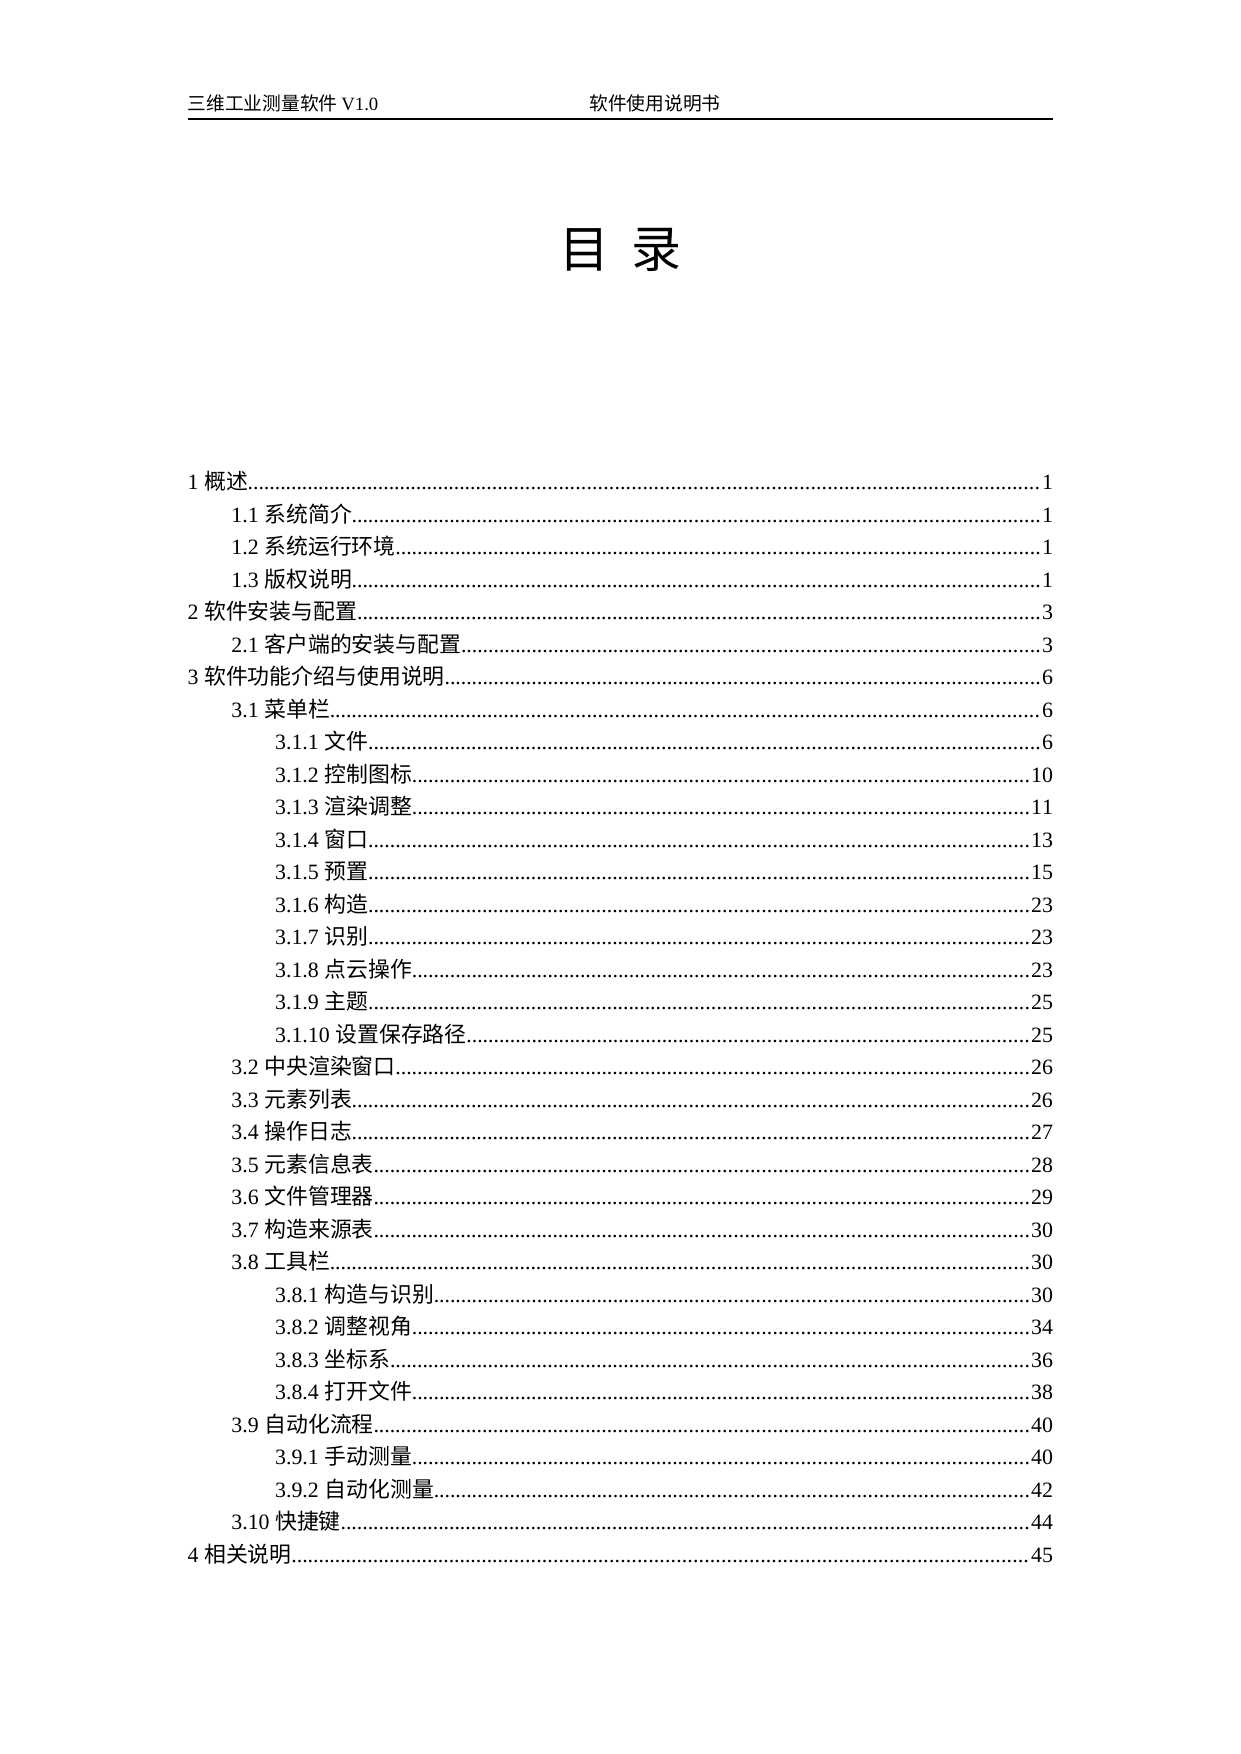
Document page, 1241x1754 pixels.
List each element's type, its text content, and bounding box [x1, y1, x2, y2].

text 3.7 构造来源表 30 [231, 1211, 1053, 1244]
text 3.1.7 识别 23 [275, 919, 1053, 951]
text 2.1 客户端的安装与配置 3 [231, 626, 1053, 659]
text 1.2 系统运行环境 1 [231, 529, 1053, 561]
text 3.1.5 预置 15 [275, 854, 1053, 886]
text 3.8.2 调整视角 34 [275, 1309, 1053, 1341]
text 3.1.3 渲染调整 11 [275, 789, 1053, 821]
text 3.8.1 构造与识别 30 [275, 1276, 1053, 1309]
text 3 软件功能介绍与使用说明 6 [187, 659, 1053, 691]
text 1.1 系统简介 1 [231, 496, 1053, 529]
text 3.1.1 文件 6 [275, 724, 1053, 756]
text 3.8.3 坐标系 36 [275, 1341, 1053, 1374]
text 3.9 自动化流程 40 [231, 1406, 1053, 1439]
text 3.3 元素列表 26 [231, 1081, 1053, 1114]
text 3.10 快捷键 44 [231, 1504, 1053, 1536]
text 3.2 中央渲染窗口 26 [231, 1049, 1053, 1081]
text 1 概述 1 [187, 464, 1053, 496]
text 3.8 工具栏 30 [231, 1244, 1053, 1276]
text 3.1.4 窗口 13 [275, 821, 1053, 854]
text 4 相关说明 45 [187, 1536, 1053, 1569]
text 3.5 元素信息表 28 [231, 1146, 1053, 1179]
text 3.1 菜单栏 6 [231, 691, 1053, 724]
text 3.9.1 手动测量 40 [275, 1439, 1053, 1471]
text 3.1.10 设置保存路径 25 [275, 1016, 1053, 1049]
text 3.1.2 控制图标 10 [275, 756, 1053, 789]
text 3.6 文件管理器 29 [231, 1179, 1053, 1211]
text 3.1.9 主题 25 [275, 984, 1053, 1016]
text 3.9.2 自动化测量 42 [275, 1471, 1053, 1504]
text 3.4 操作日志 27 [231, 1114, 1053, 1146]
text 3.8.4 打开文件 38 [275, 1374, 1053, 1406]
text 3.1.8 点云操作 23 [275, 951, 1053, 984]
text 3.1.6 构造 23 [275, 886, 1053, 919]
subtitle 目 录 [187, 197, 1053, 295]
text 1.3 版权说明 1 [231, 561, 1053, 594]
text 2 软件安装与配置 3 [187, 594, 1053, 626]
